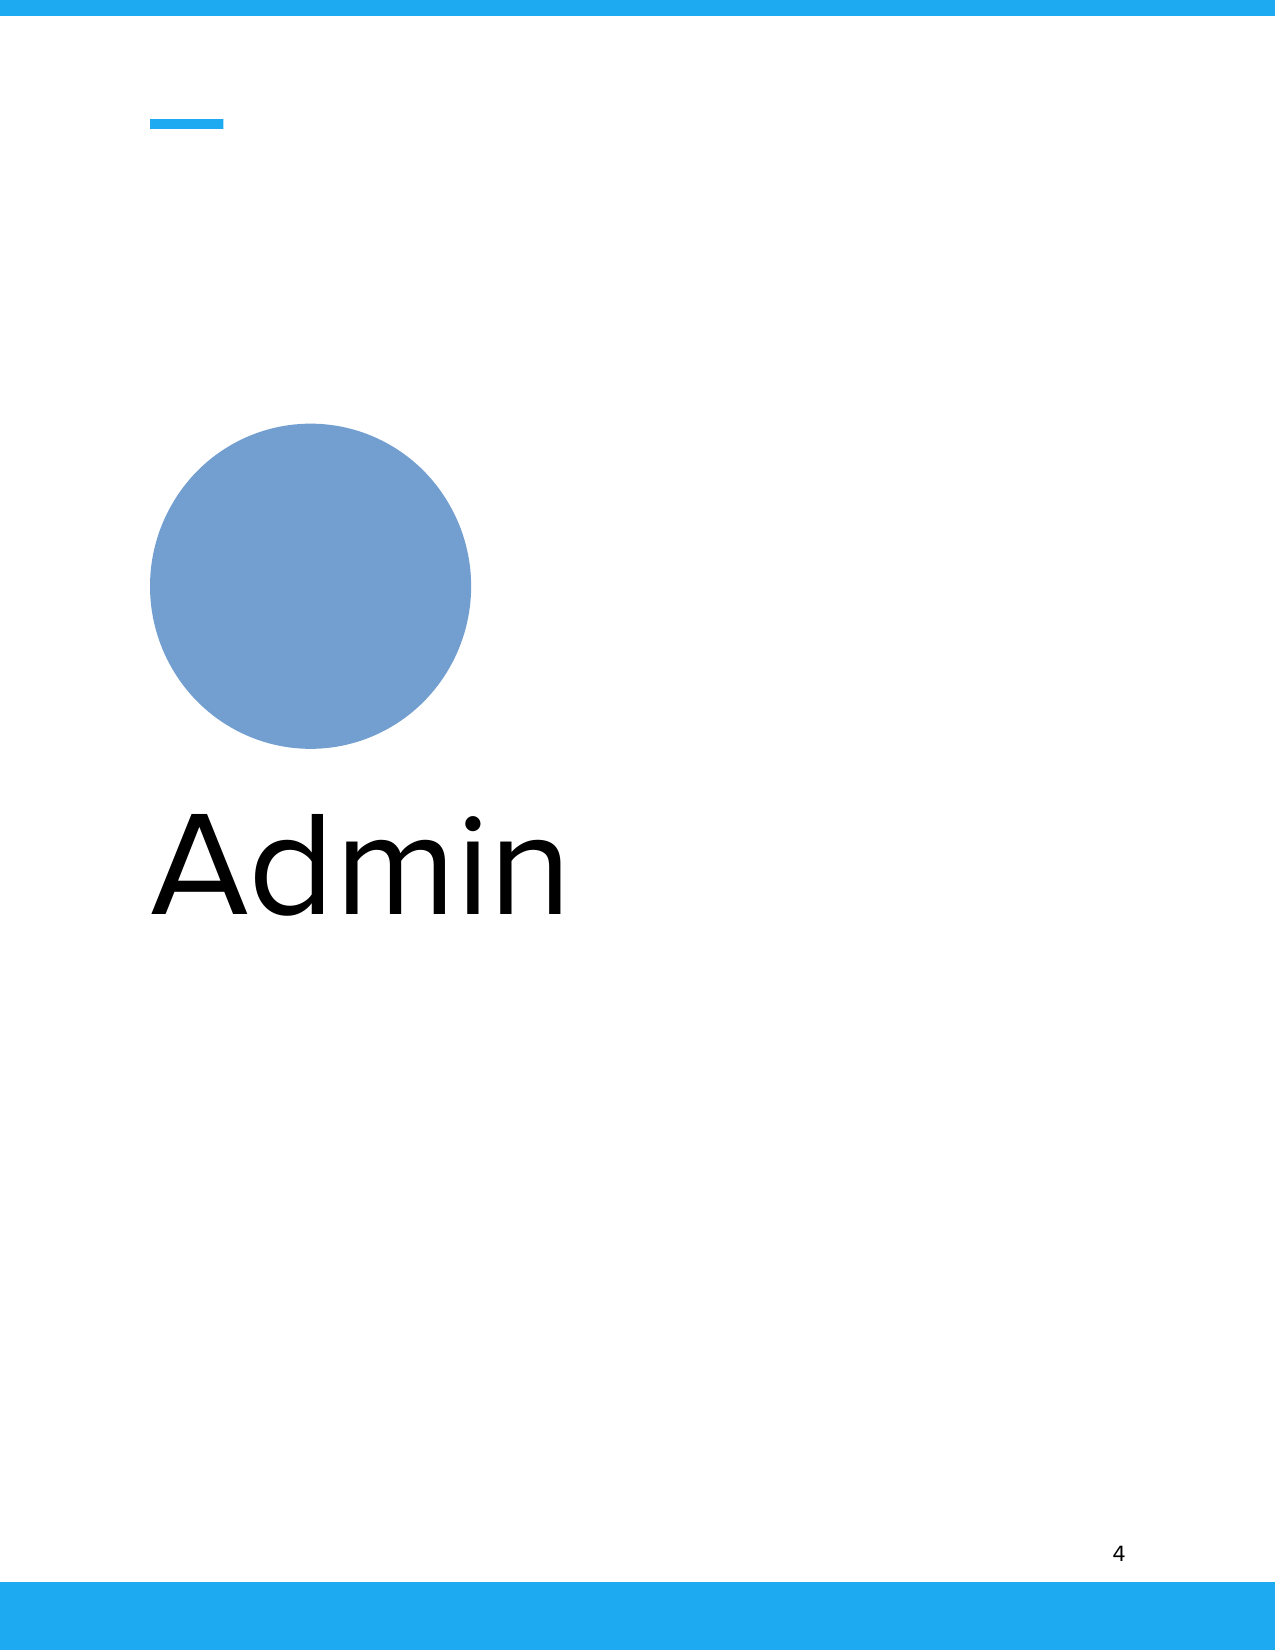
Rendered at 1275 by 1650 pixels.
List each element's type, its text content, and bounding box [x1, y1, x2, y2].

picture [0, 1582, 1275, 1650]
text Admin [150, 777, 1125, 959]
picture [150, 119, 224, 129]
picture [0, 0, 1275, 16]
